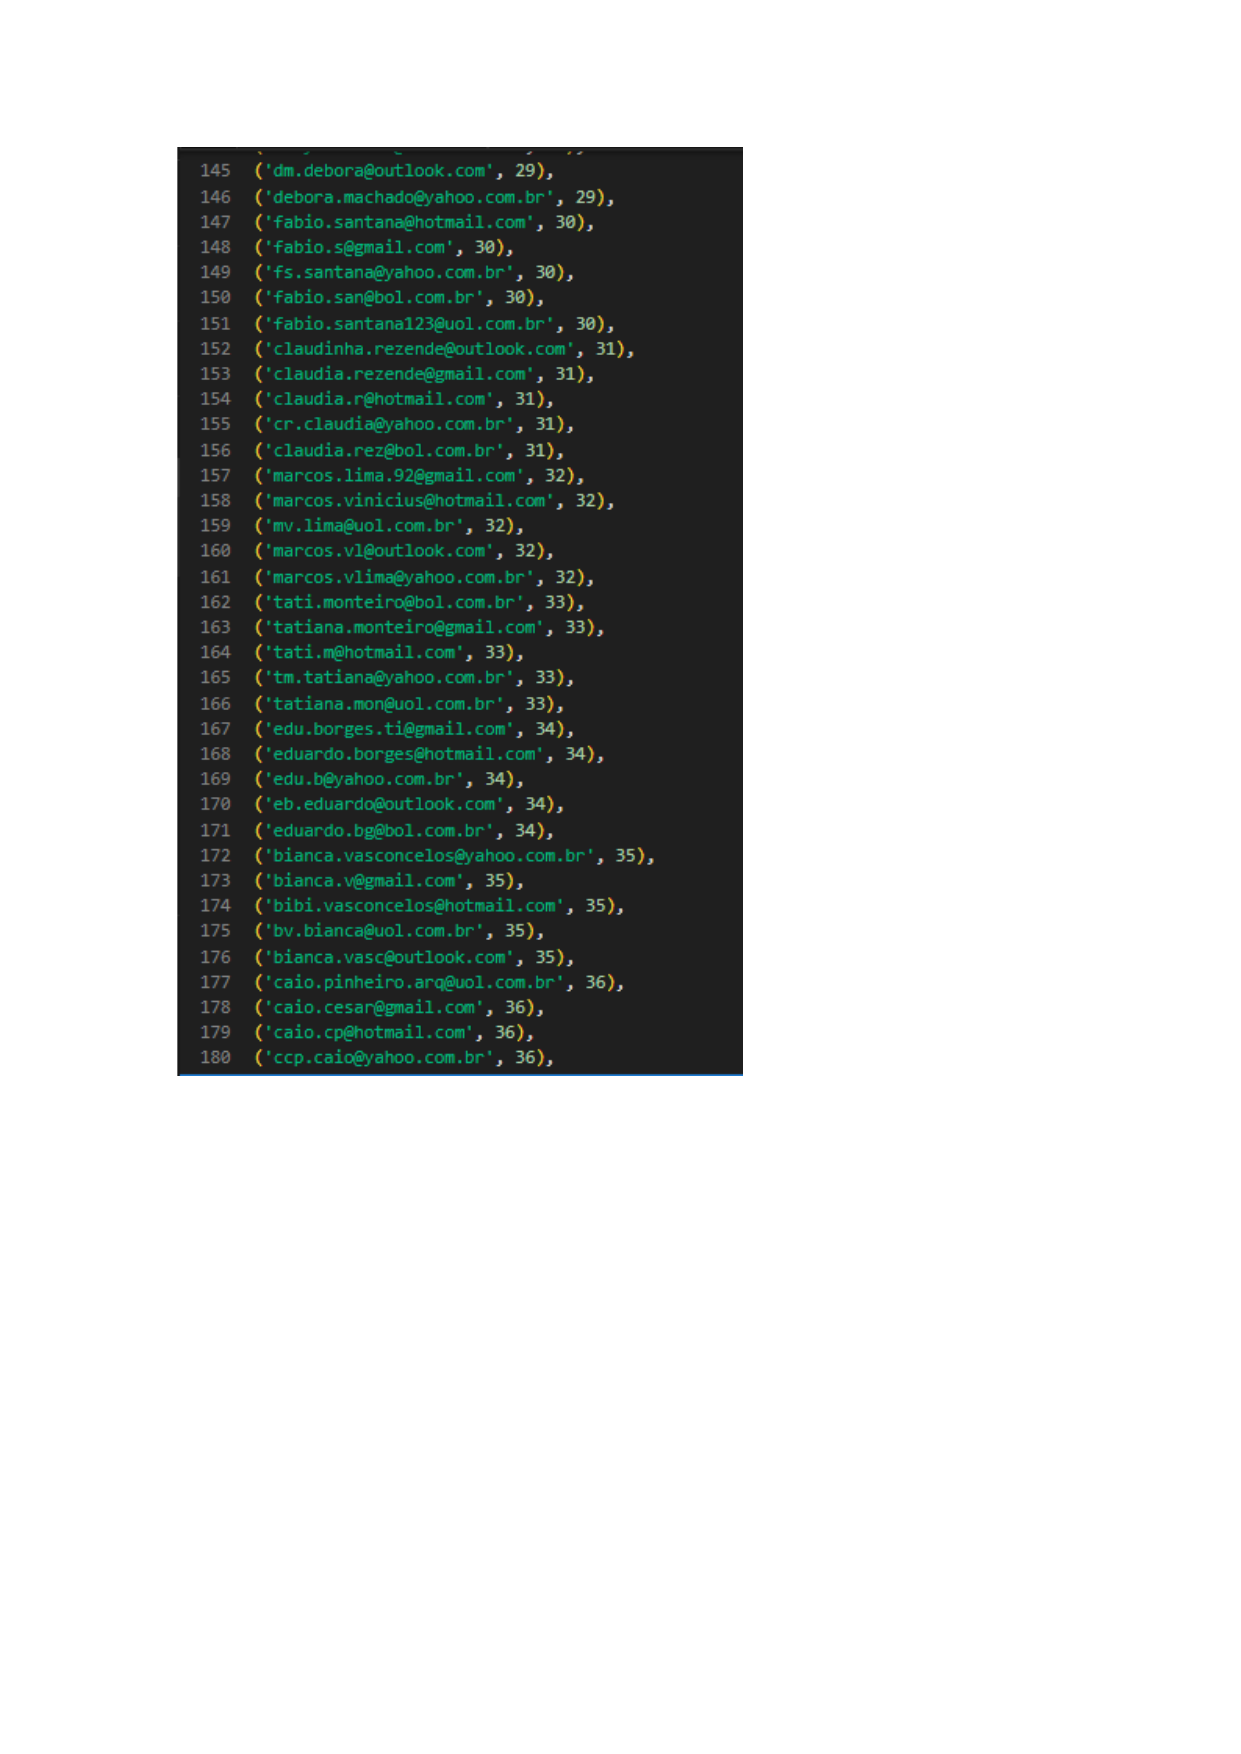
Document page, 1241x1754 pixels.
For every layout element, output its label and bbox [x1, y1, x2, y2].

picture [177, 147, 743, 1076]
